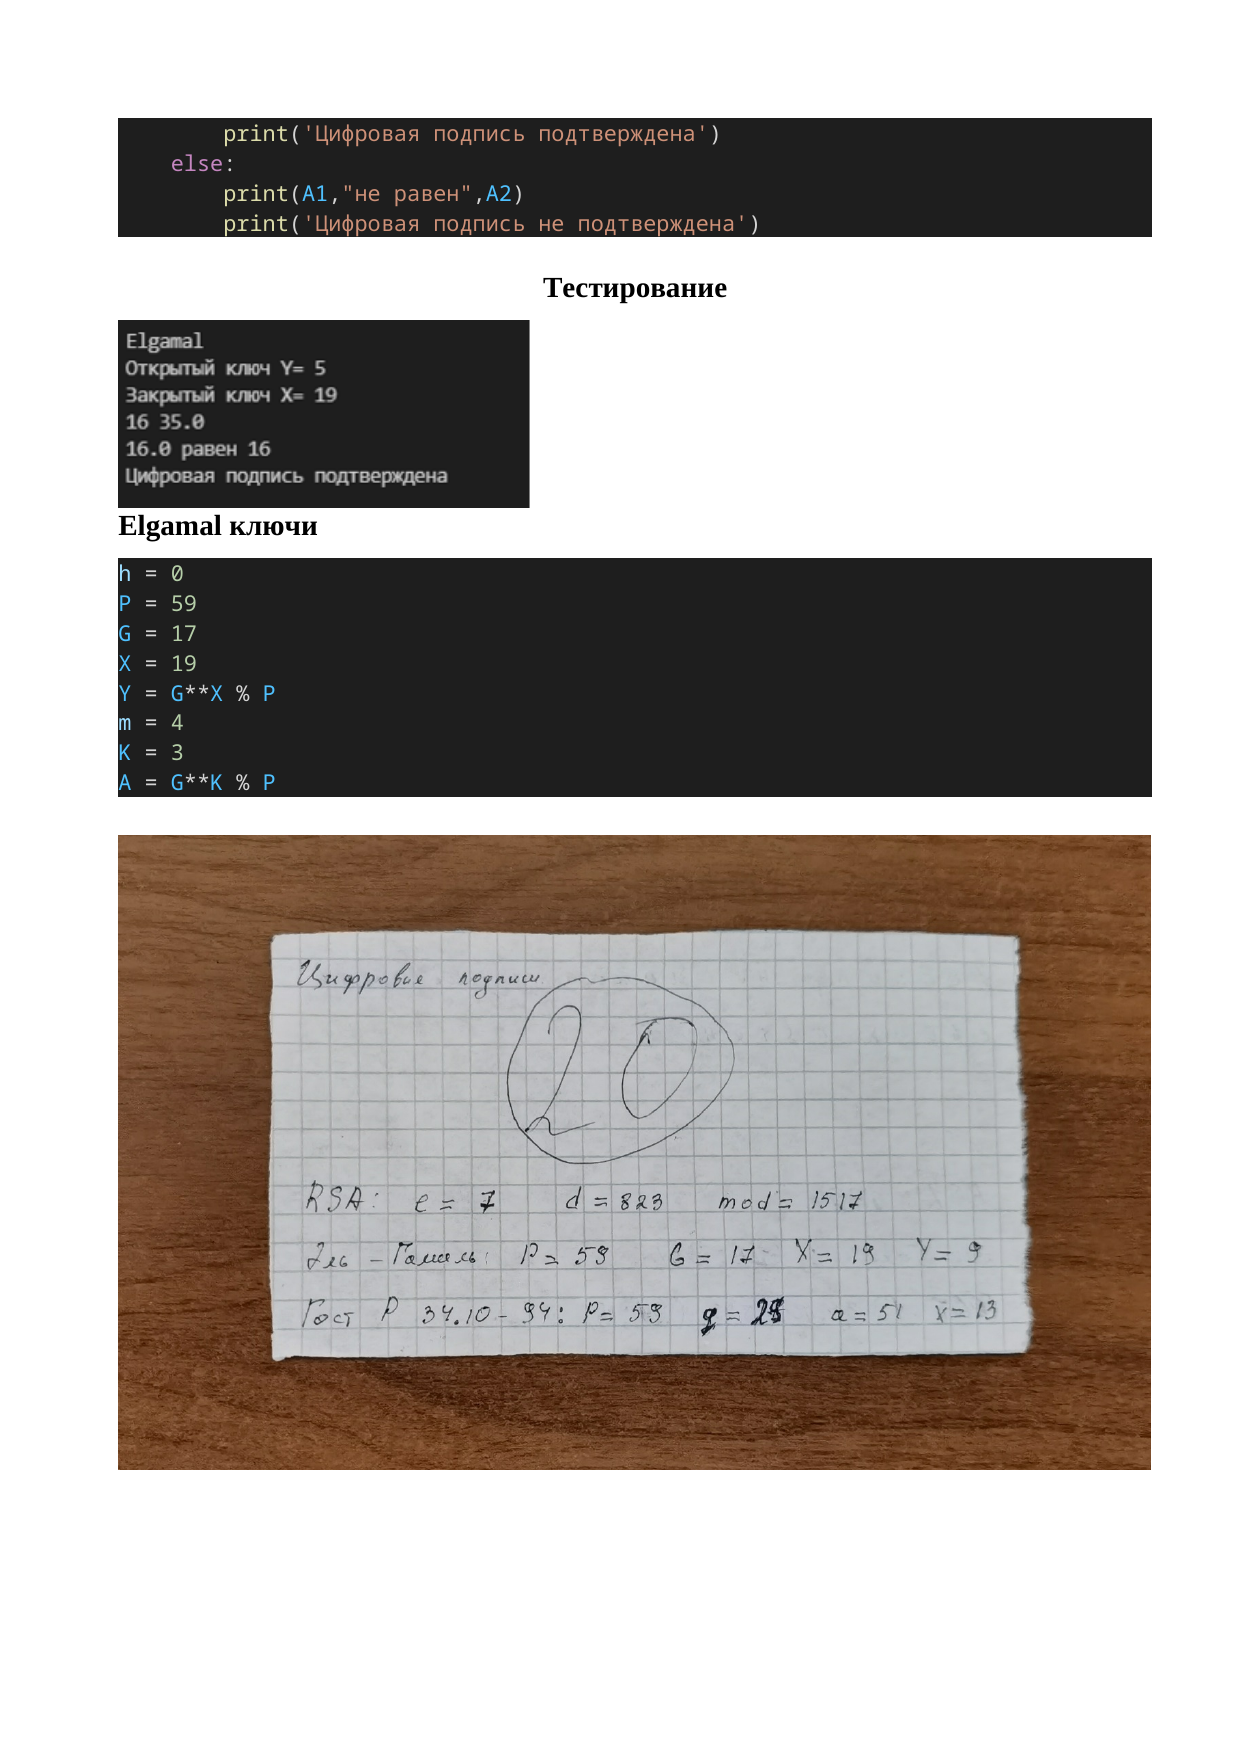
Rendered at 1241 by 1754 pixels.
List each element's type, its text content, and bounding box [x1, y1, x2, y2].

text P = 59 [118, 588, 1152, 618]
text G = 17 [118, 618, 1152, 648]
text h = 0 [118, 558, 1152, 588]
picture [118, 835, 1151, 1470]
subtitle Тестирование [118, 270, 1152, 304]
text print('Цифровая подпись подтверждена') [118, 118, 1152, 148]
text Elgamal ключи [118, 508, 1152, 542]
text A = G**K % P [118, 767, 1152, 797]
text m = 4 [118, 707, 1152, 737]
text X = 19 [118, 648, 1152, 677]
picture [118, 320, 533, 508]
text Y = G**X % P [118, 677, 1152, 707]
text print('Цифровая подпись не подтверждена') [118, 207, 1152, 237]
text print(A1,"не равен",A2) [118, 178, 1152, 207]
text K = 3 [118, 737, 1152, 767]
text else: [118, 148, 1152, 178]
